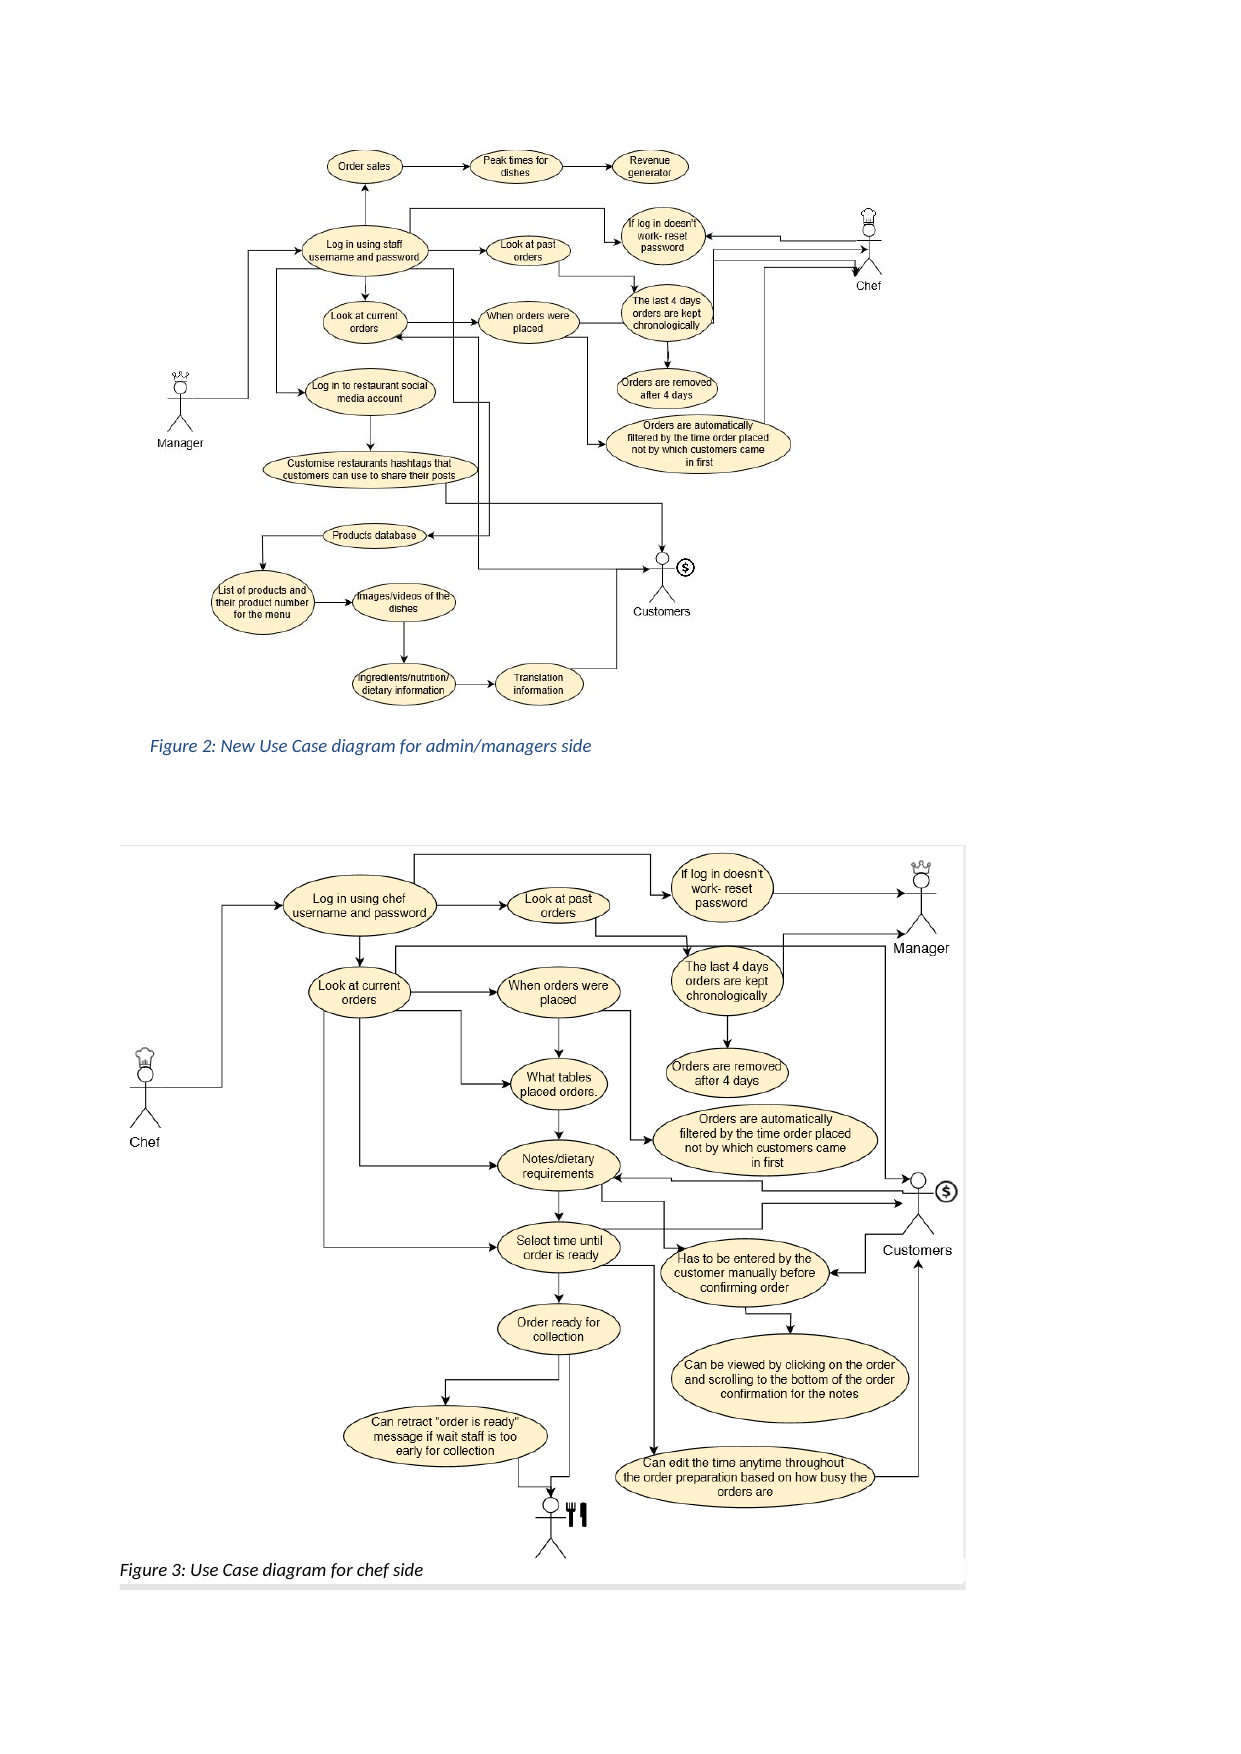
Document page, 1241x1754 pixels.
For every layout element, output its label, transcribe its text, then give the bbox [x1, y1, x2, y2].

text Figure 2: New Use Case diagram for admin/managers side [150, 735, 1090, 758]
picture [119, 845, 966, 1558]
picture [150, 150, 890, 706]
picture [119, 1582, 966, 1590]
